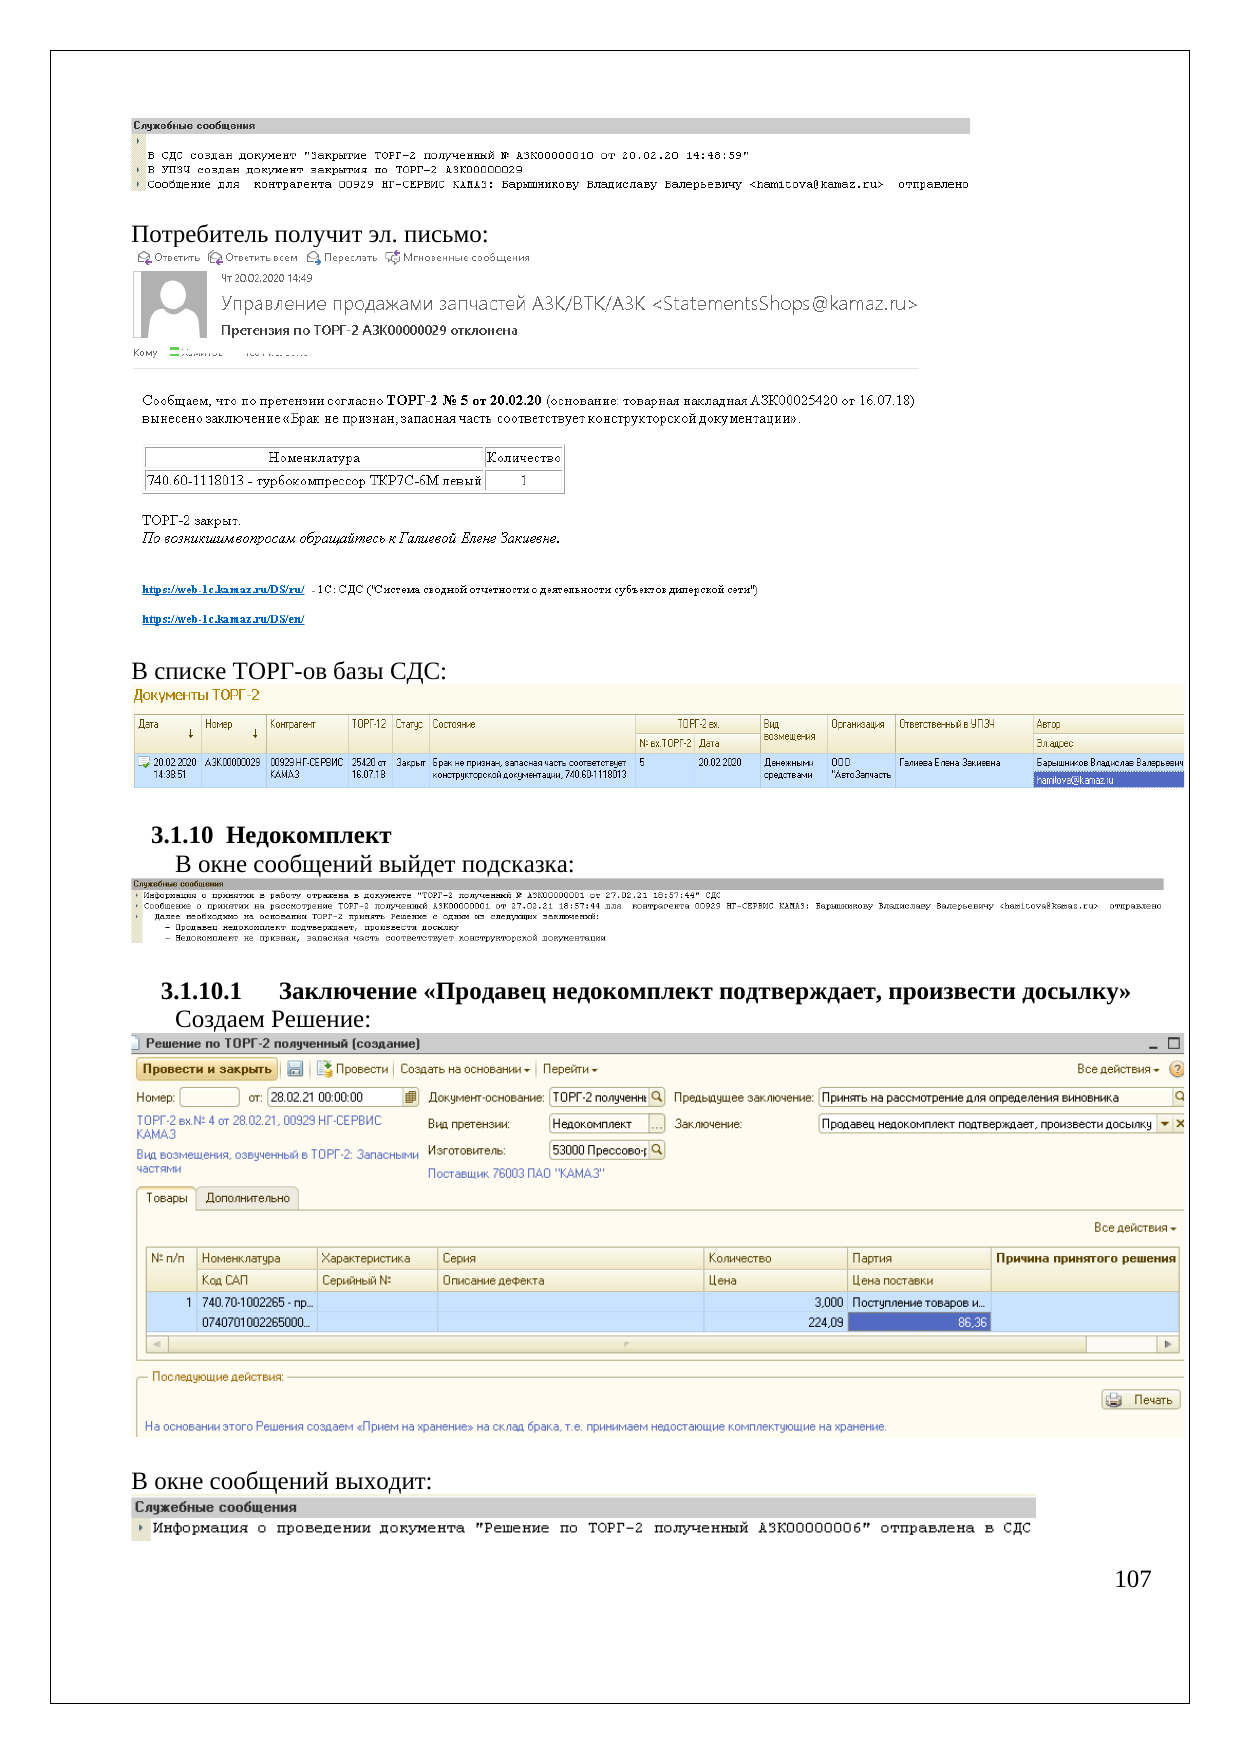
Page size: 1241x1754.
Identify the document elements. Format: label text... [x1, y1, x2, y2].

picture [131, 1494, 1036, 1541]
subtitle Недокомплект [151, 821, 1152, 849]
text В окне сообщений выходит: [131, 1466, 1152, 1495]
picture [131, 1033, 1185, 1438]
picture [131, 247, 919, 627]
subtitle Заключение «Продавец недокомплект подтверждает, произвести досылку» [161, 976, 1152, 1004]
text В списке ТОРГ-ов базы СДС: [131, 656, 1152, 684]
picture [131, 878, 1164, 943]
picture [131, 684, 1185, 788]
text Создаем Решение: [131, 1004, 1152, 1033]
text Потребитель получит эл. письмо: [131, 219, 1152, 248]
text В окне сообщений выйдет подсказка: [131, 849, 1152, 878]
picture [131, 117, 971, 191]
